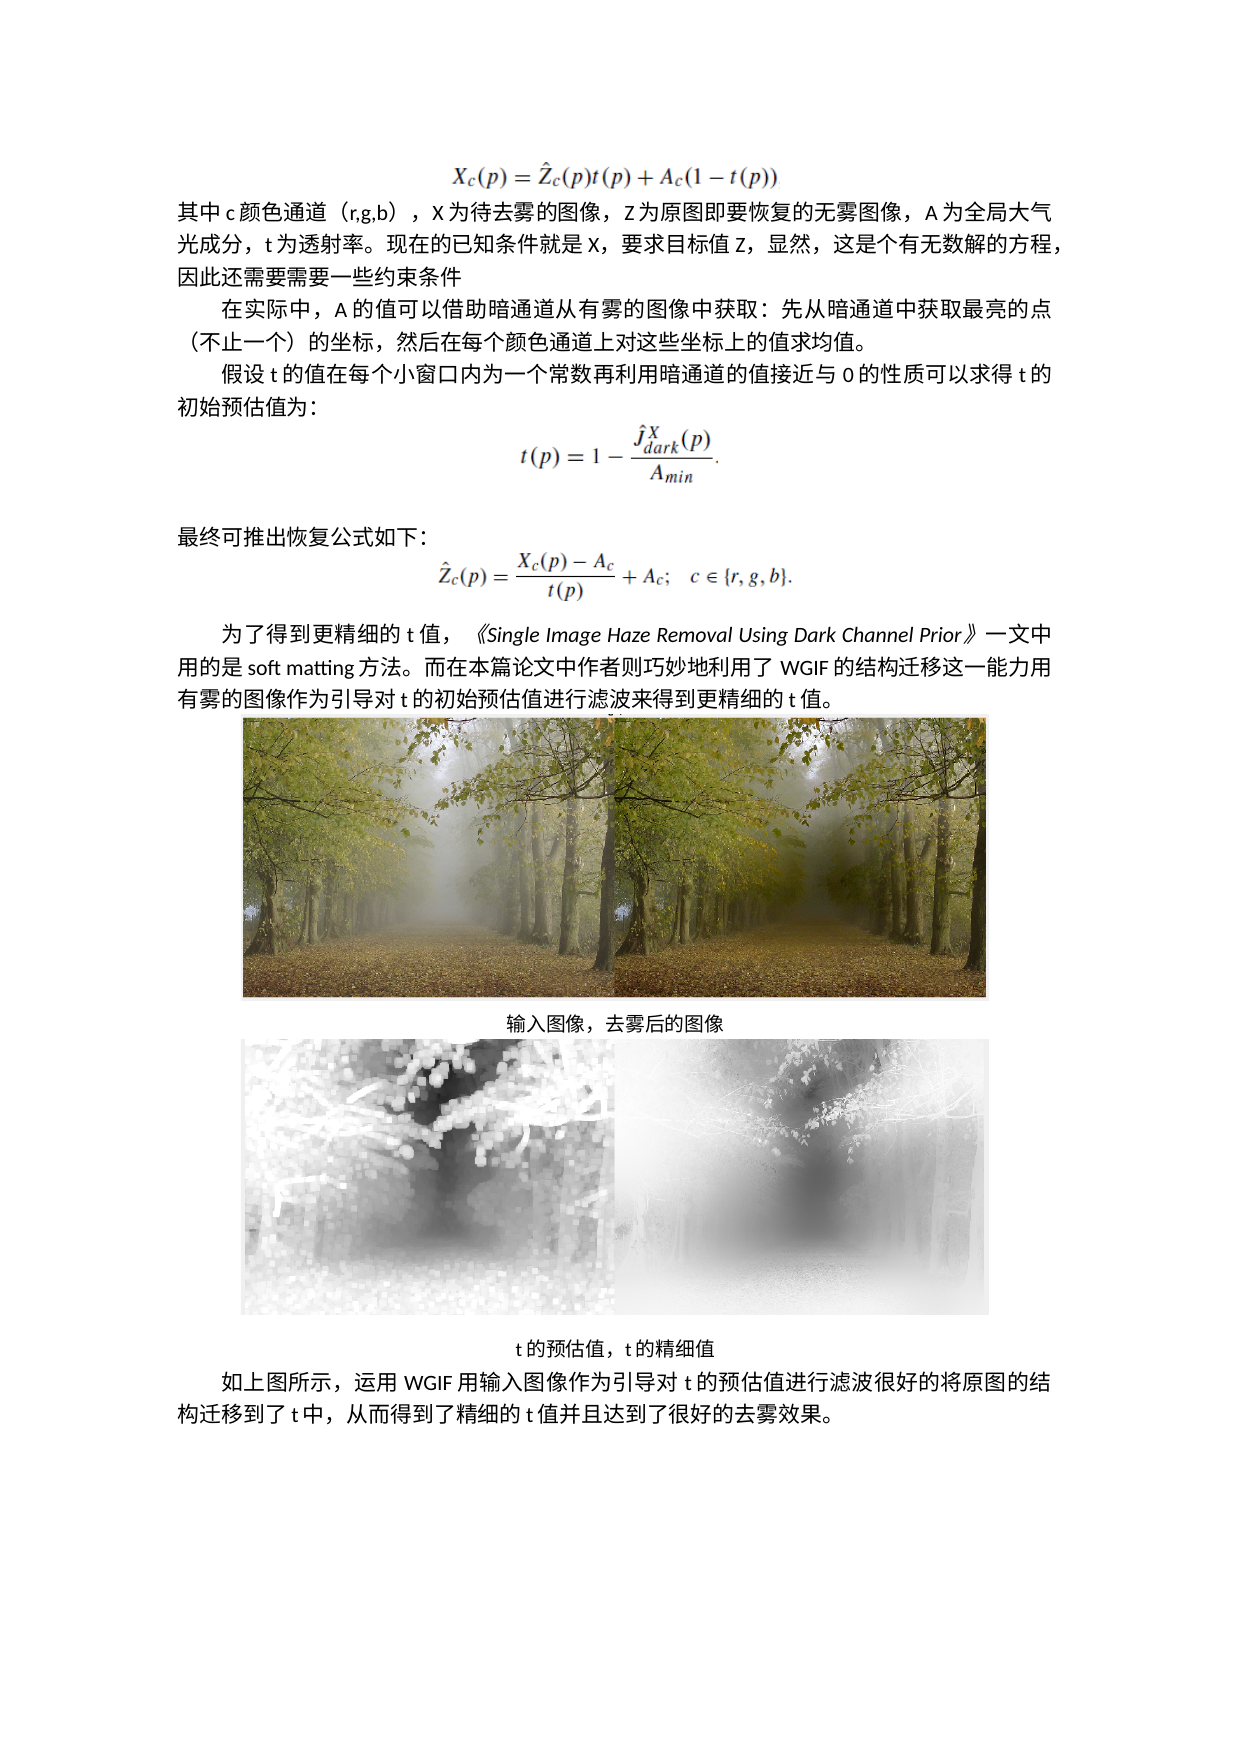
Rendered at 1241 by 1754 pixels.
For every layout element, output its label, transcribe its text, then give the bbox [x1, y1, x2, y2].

picture [240, 714, 990, 1001]
text 其中c颜色通道（r,g,b），X为待去雾的图像，Z为原图即要恢复的无雾图像，A为全局大气光成分，t为透射率。现在的已知条件就是X，要求目标值Z，显然，这是个有无数解的方程，因此还需要需要一些约束条件 [177, 194, 1053, 292]
text 为了得到更精细的t值，《Single Image Haze Removal Using Dark Channel Prior》一文中用的是soft matting方法。而在本篇论文中作者则巧妙地利用了WGIF的结构迁移这一能力用有雾的图像作为引导对t的初始预估值进行滤波来得到更精细的t值。 [177, 617, 1053, 714]
text t的预估值，t的精细值 [177, 1332, 1053, 1364]
text 如上图所示，运用WGIF用输入图像作为引导对t的预估值进行滤波很好的将原图的结构迁移到了t中，从而得到了精细的t值并且达到了很好的去雾效果。 [177, 1364, 1053, 1429]
text 输入图像，去雾后的图像 [177, 1007, 1053, 1039]
picture [450, 162, 780, 191]
picture [436, 552, 794, 601]
picture [512, 422, 718, 488]
text 假设t的值在每个小窗口内为一个常数再利用暗通道的值接近与0的性质可以求得t的初始预估值为： [177, 357, 1053, 422]
picture [240, 1039, 989, 1315]
text 最终可推出恢复公式如下： [177, 519, 1053, 552]
text 在实际中，A的值可以借助暗通道从有雾的图像中获取：先从暗通道中获取最亮的点（不止一个）的坐标，然后在每个颜色通道上对这些坐标上的值求均值。 [177, 292, 1053, 357]
